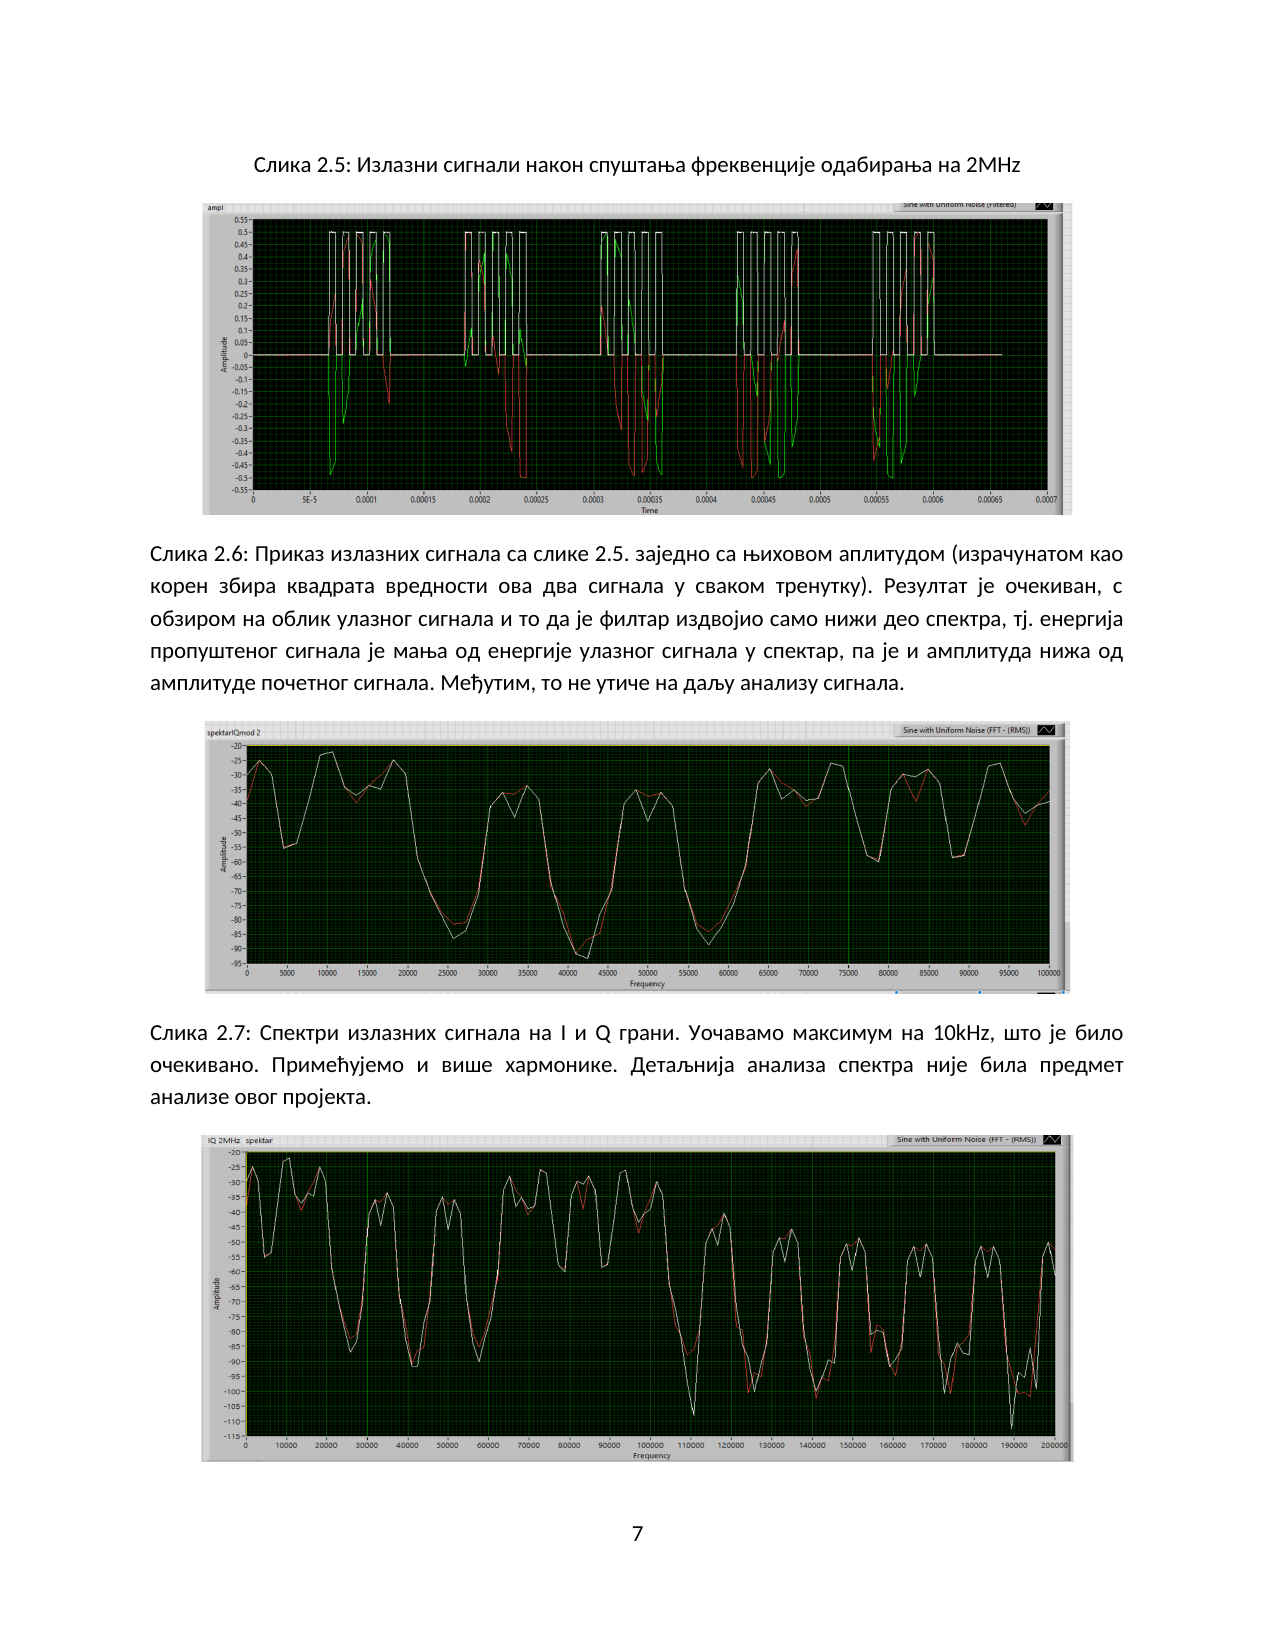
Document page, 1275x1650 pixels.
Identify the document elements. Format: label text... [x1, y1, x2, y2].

text Слика 2.7: Спектри излазних сигнала на I и Q грани. Уочавамо максимум на 10kHz, што је било очекивано. Примећујемо и више хармонике. Детаљнија анализа спектра није била предмет анализе овог пројекта. [150, 1018, 1125, 1111]
picture [202, 203, 1073, 515]
picture [204, 721, 1071, 994]
text Слика 2.6: Приказ излазних сигнала са слике 2.5. заједно са њиховом аплитудом (израчунатом као корен збира квадрата вредности ова два сигнала у сваком тренутку). Резултат је очекиван, с обзиром на облик улазног сигнала и то да је филтар издвојио само нижи део спектра, тј. енергија пропуштеног сигнала је мања од енергије улазног сигнала у спектар, па је и амплитуда нижа од амплитуде почетног сигнала. Међутим, то не утиче на даљу анализу сигнала. [150, 539, 1125, 696]
picture [201, 1135, 1074, 1462]
text Слика 2.5: Излазни сигнали након спуштања фреквенције одабирања на 2MHz [150, 150, 1125, 178]
